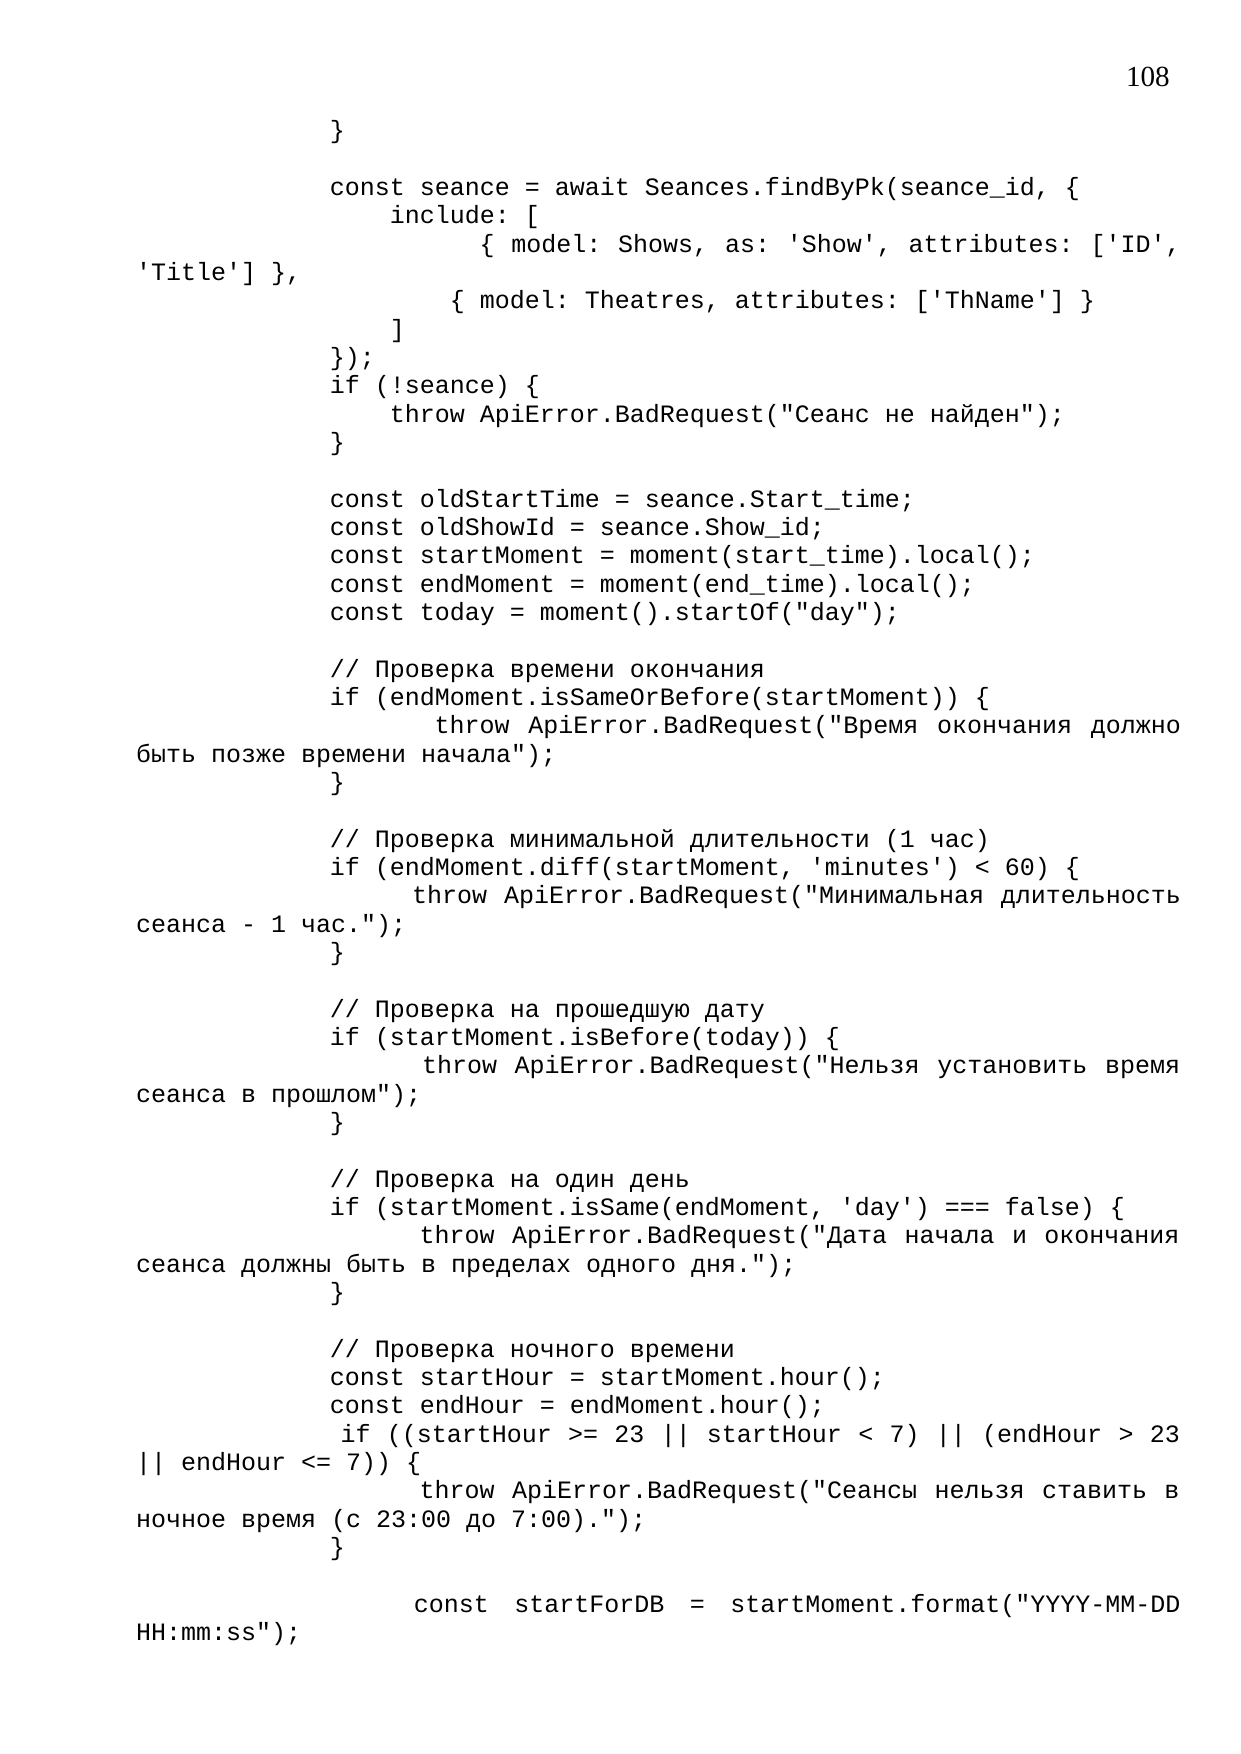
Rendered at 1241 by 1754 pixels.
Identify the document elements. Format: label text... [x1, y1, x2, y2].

text if (startMoment.isSame(endMoment, 'day') === false) { [136, 1195, 1181, 1223]
text } [136, 770, 1181, 798]
text const startHour = startMoment.hour(); [136, 1365, 1181, 1393]
text if (!seance) { [136, 373, 1181, 401]
text const oldShowId = seance.Show_id; [136, 515, 1181, 543]
text // Проверка времени окончания [136, 656, 1181, 685]
text throw ApiError.BadRequest("Сеансы нельзя ставить в ночное время (с 23:00 до 7:00)."); [136, 1478, 1181, 1535]
text } [136, 1110, 1181, 1138]
text const today = moment().startOf("day"); [136, 600, 1181, 628]
text const endMoment = moment(end_time).local(); [136, 571, 1181, 600]
text } [136, 118, 1181, 146]
text throw ApiError.BadRequest("Минимальная длительность сеанса - 1 час."); [136, 883, 1181, 940]
text throw ApiError.BadRequest("Дата начала и окончания сеанса должны быть в пределах одного дня."); [136, 1223, 1181, 1280]
text if (endMoment.diff(startMoment, 'minutes') < 60) { [136, 855, 1181, 883]
text { model: Theatres, attributes: ['ThName'] } [136, 288, 1181, 316]
text // Проверка на один день [136, 1166, 1181, 1195]
text { model: Shows, as: 'Show', attributes: ['ID', 'Title'] }, [136, 231, 1181, 288]
text // Проверка на прошедшую дату [136, 996, 1181, 1025]
text const seance = await Seances.findByPk(seance_id, { [136, 175, 1181, 203]
text throw ApiError.BadRequest("Время окончания должно быть позже времени начала"); [136, 713, 1181, 770]
text const endHour = endMoment.hour(); [136, 1393, 1181, 1421]
text } [136, 1535, 1181, 1563]
text include: [ [136, 203, 1181, 231]
text const startMoment = moment(start_time).local(); [136, 543, 1181, 571]
text } [136, 430, 1181, 458]
text // Проверка ночного времени [136, 1336, 1181, 1365]
text // Проверка минимальной длительности (1 час) [136, 826, 1181, 855]
text throw ApiError.BadRequest("Сеанс не найден"); [136, 401, 1181, 430]
text } [136, 1280, 1181, 1308]
text const startForDB = startMoment.format("YYYY-MM-DD HH:mm:ss"); [136, 1591, 1181, 1648]
text ] [136, 316, 1181, 345]
text if ((startHour >= 23 || startHour < 7) || (endHour > 23 || endHour <= 7)) { [136, 1421, 1181, 1478]
text } [136, 940, 1181, 968]
text if (startMoment.isBefore(today)) { [136, 1025, 1181, 1053]
text const oldStartTime = seance.Start_time; [136, 486, 1181, 515]
text throw ApiError.BadRequest("Нельзя установить время сеанса в прошлом"); [136, 1053, 1181, 1110]
text if (endMoment.isSameOrBefore(startMoment)) { [136, 685, 1181, 713]
text }); [136, 345, 1181, 373]
